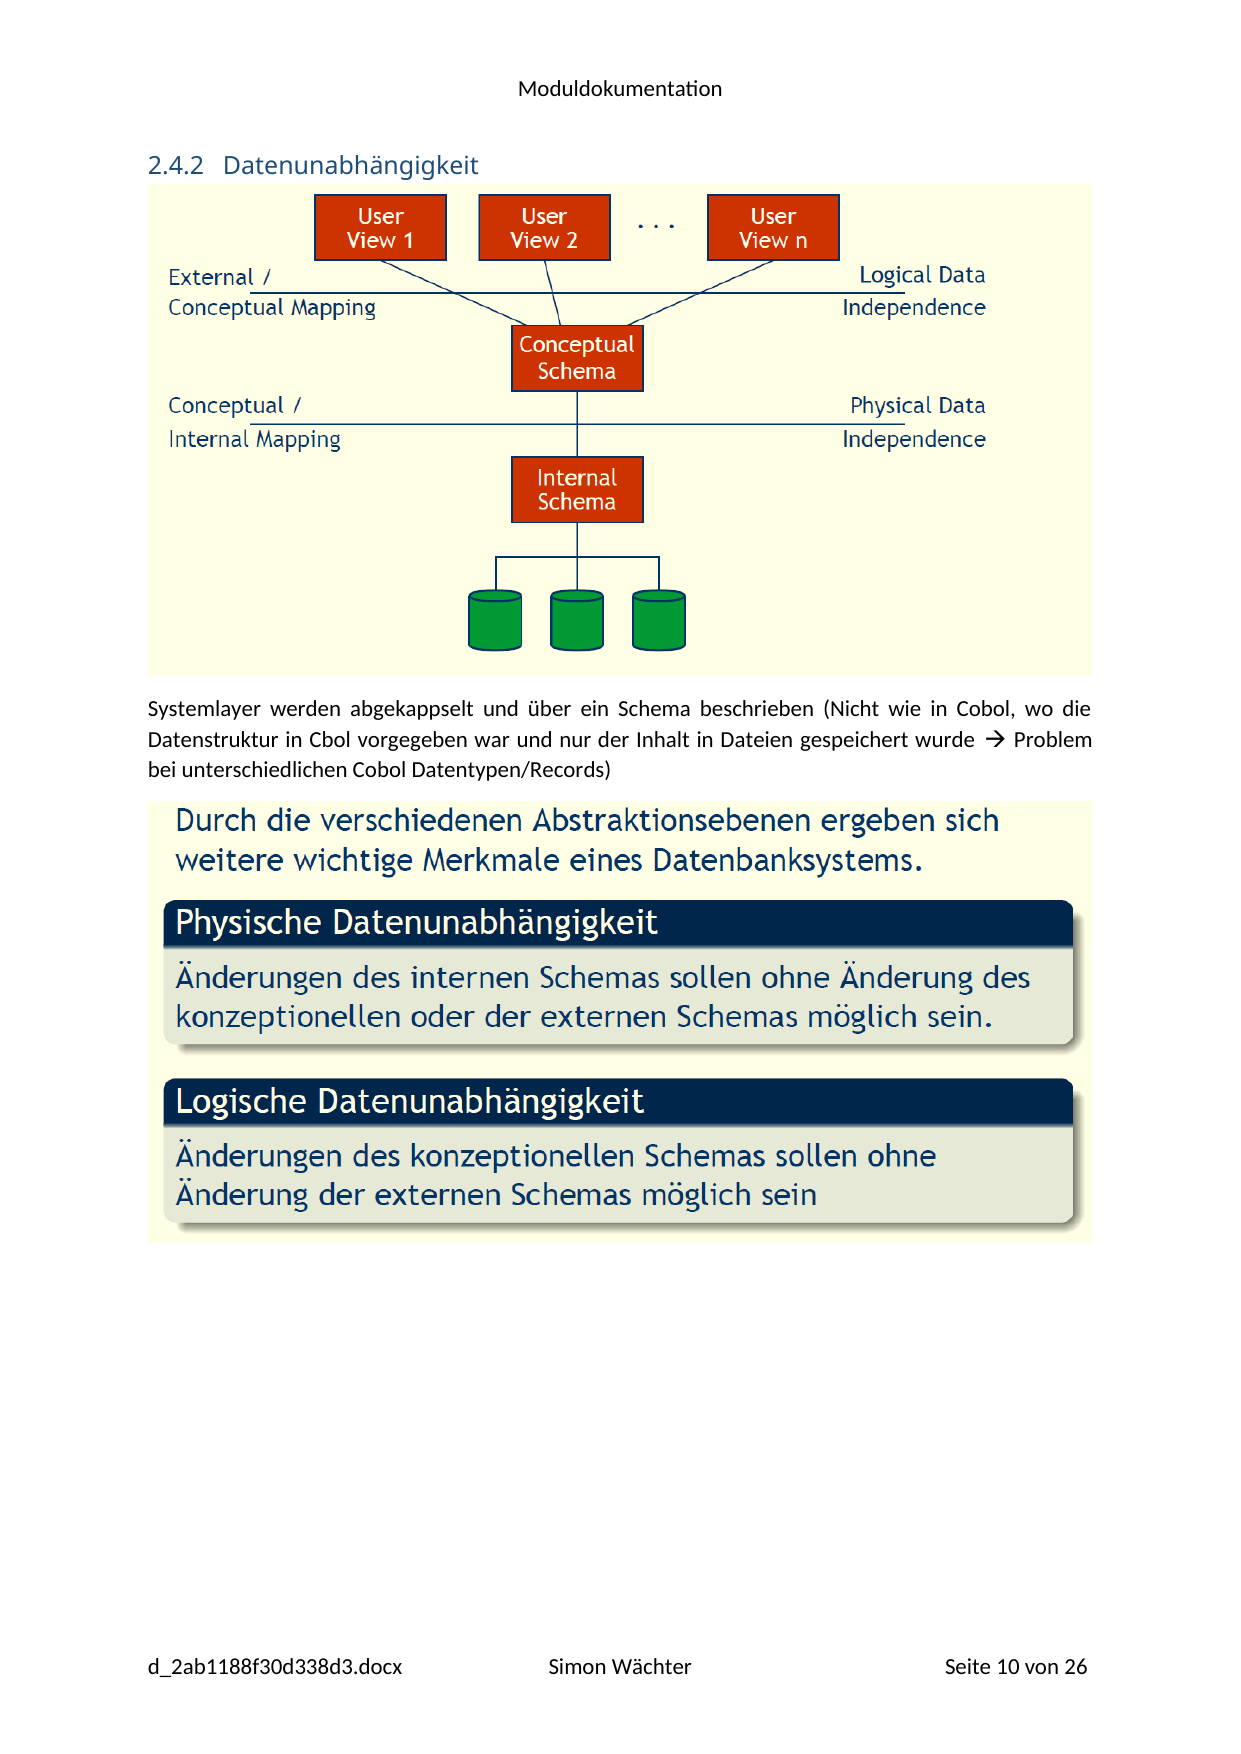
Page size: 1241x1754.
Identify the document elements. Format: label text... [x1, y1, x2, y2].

picture [147, 801, 1093, 1243]
text Systemlayer werden abgekappselt und über ein Schema beschrieben (Nicht wie in Cobol, wo die Datenstruktur in Cbol vorgegeben war und nur der Inhalt in Dateien gespeichert wurde Problem bei unterschiedlichen Cobol Datentypen/Records) [148, 694, 1093, 783]
picture [147, 184, 1093, 676]
subtitle Datenunabhängigkeit [148, 148, 1093, 182]
